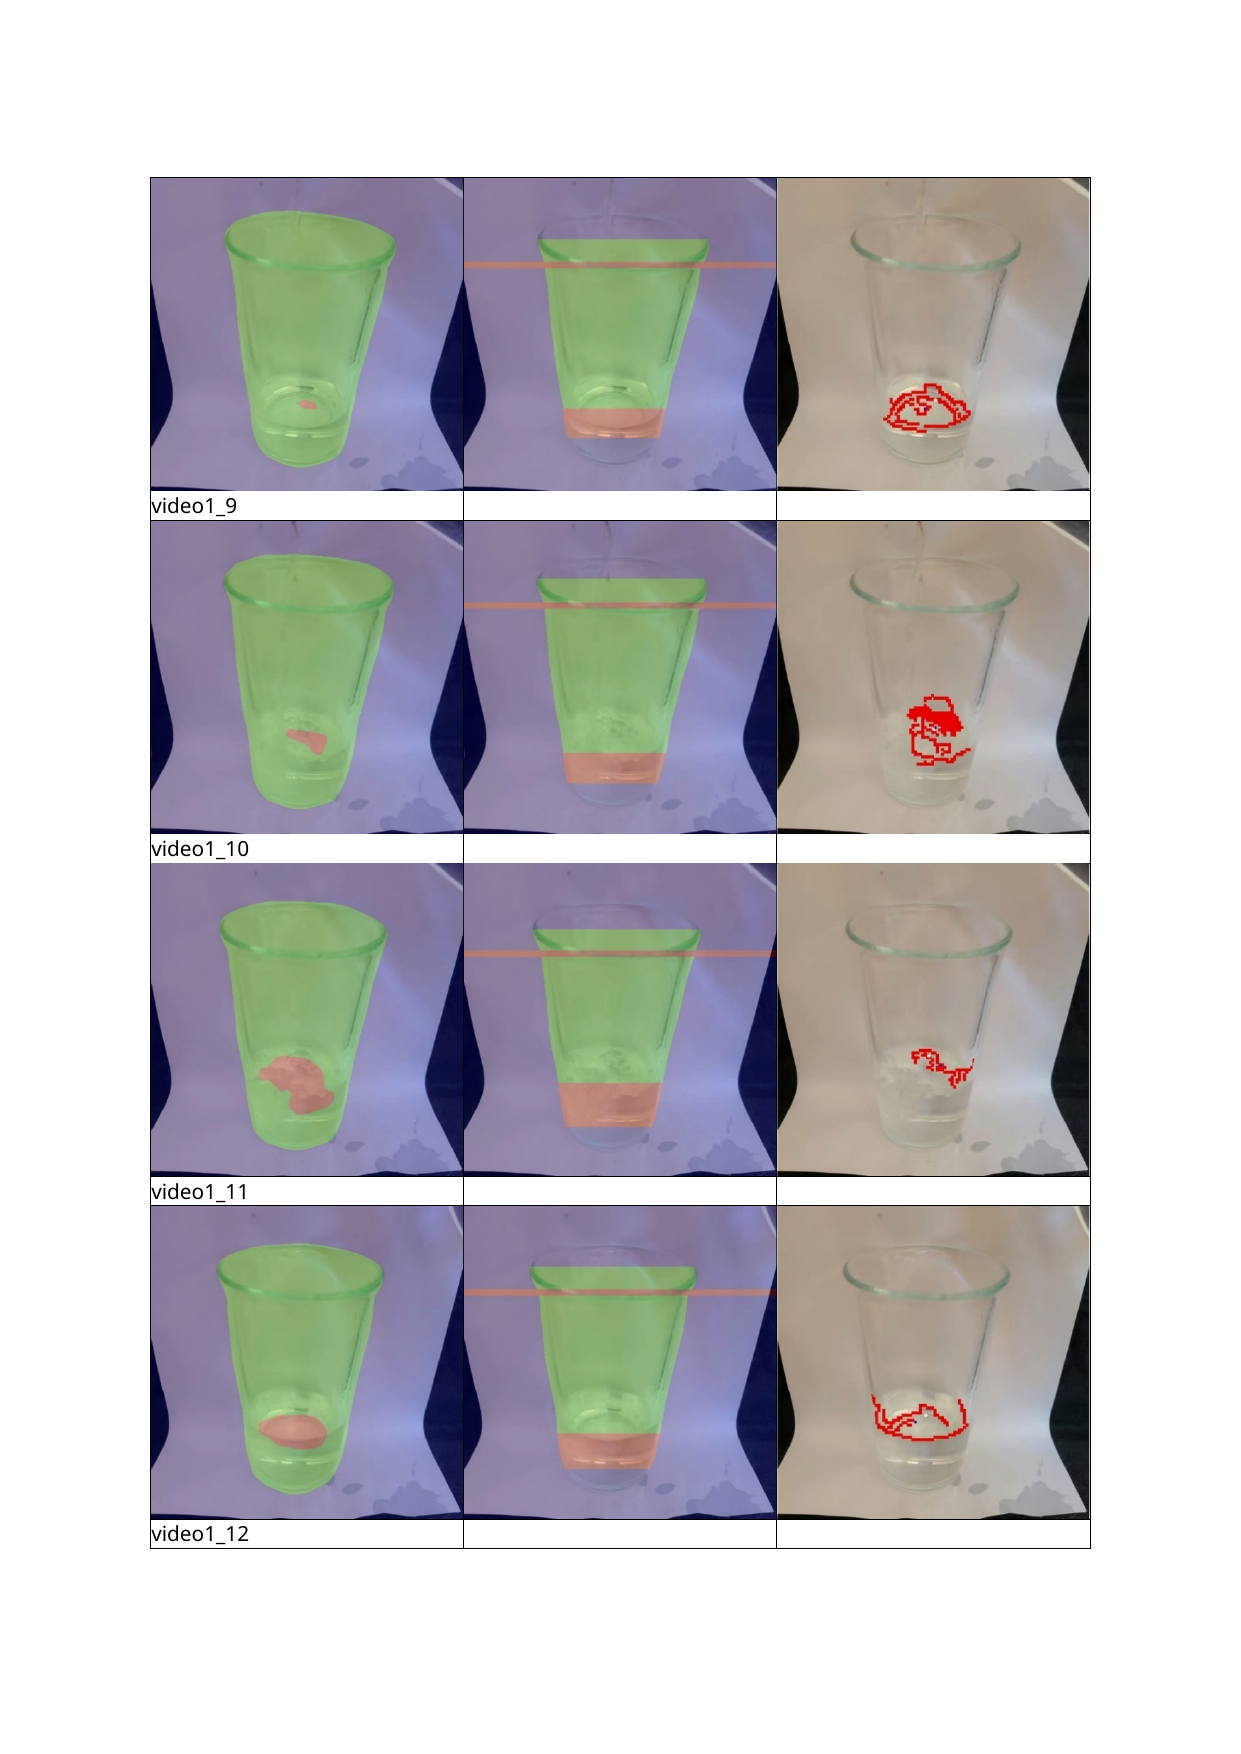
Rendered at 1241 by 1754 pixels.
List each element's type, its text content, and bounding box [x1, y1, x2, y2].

table_cell [464, 1177, 776, 1205]
picture [151, 863, 1090, 1176]
table_cell [464, 1520, 776, 1548]
table_cell video1_12 [151, 1520, 463, 1548]
table_cell video1_9 [151, 491, 463, 520]
table_cell [777, 1177, 1090, 1205]
table_cell [464, 834, 776, 863]
table_cell [777, 491, 1090, 520]
picture [151, 1206, 1090, 1519]
table_cell [777, 1520, 1090, 1548]
table_cell video1_11 [151, 1177, 463, 1205]
table_cell video1_10 [151, 834, 463, 863]
picture [151, 521, 1090, 834]
table_cell [464, 491, 776, 520]
table_cell [777, 834, 1090, 863]
picture [151, 178, 1090, 491]
